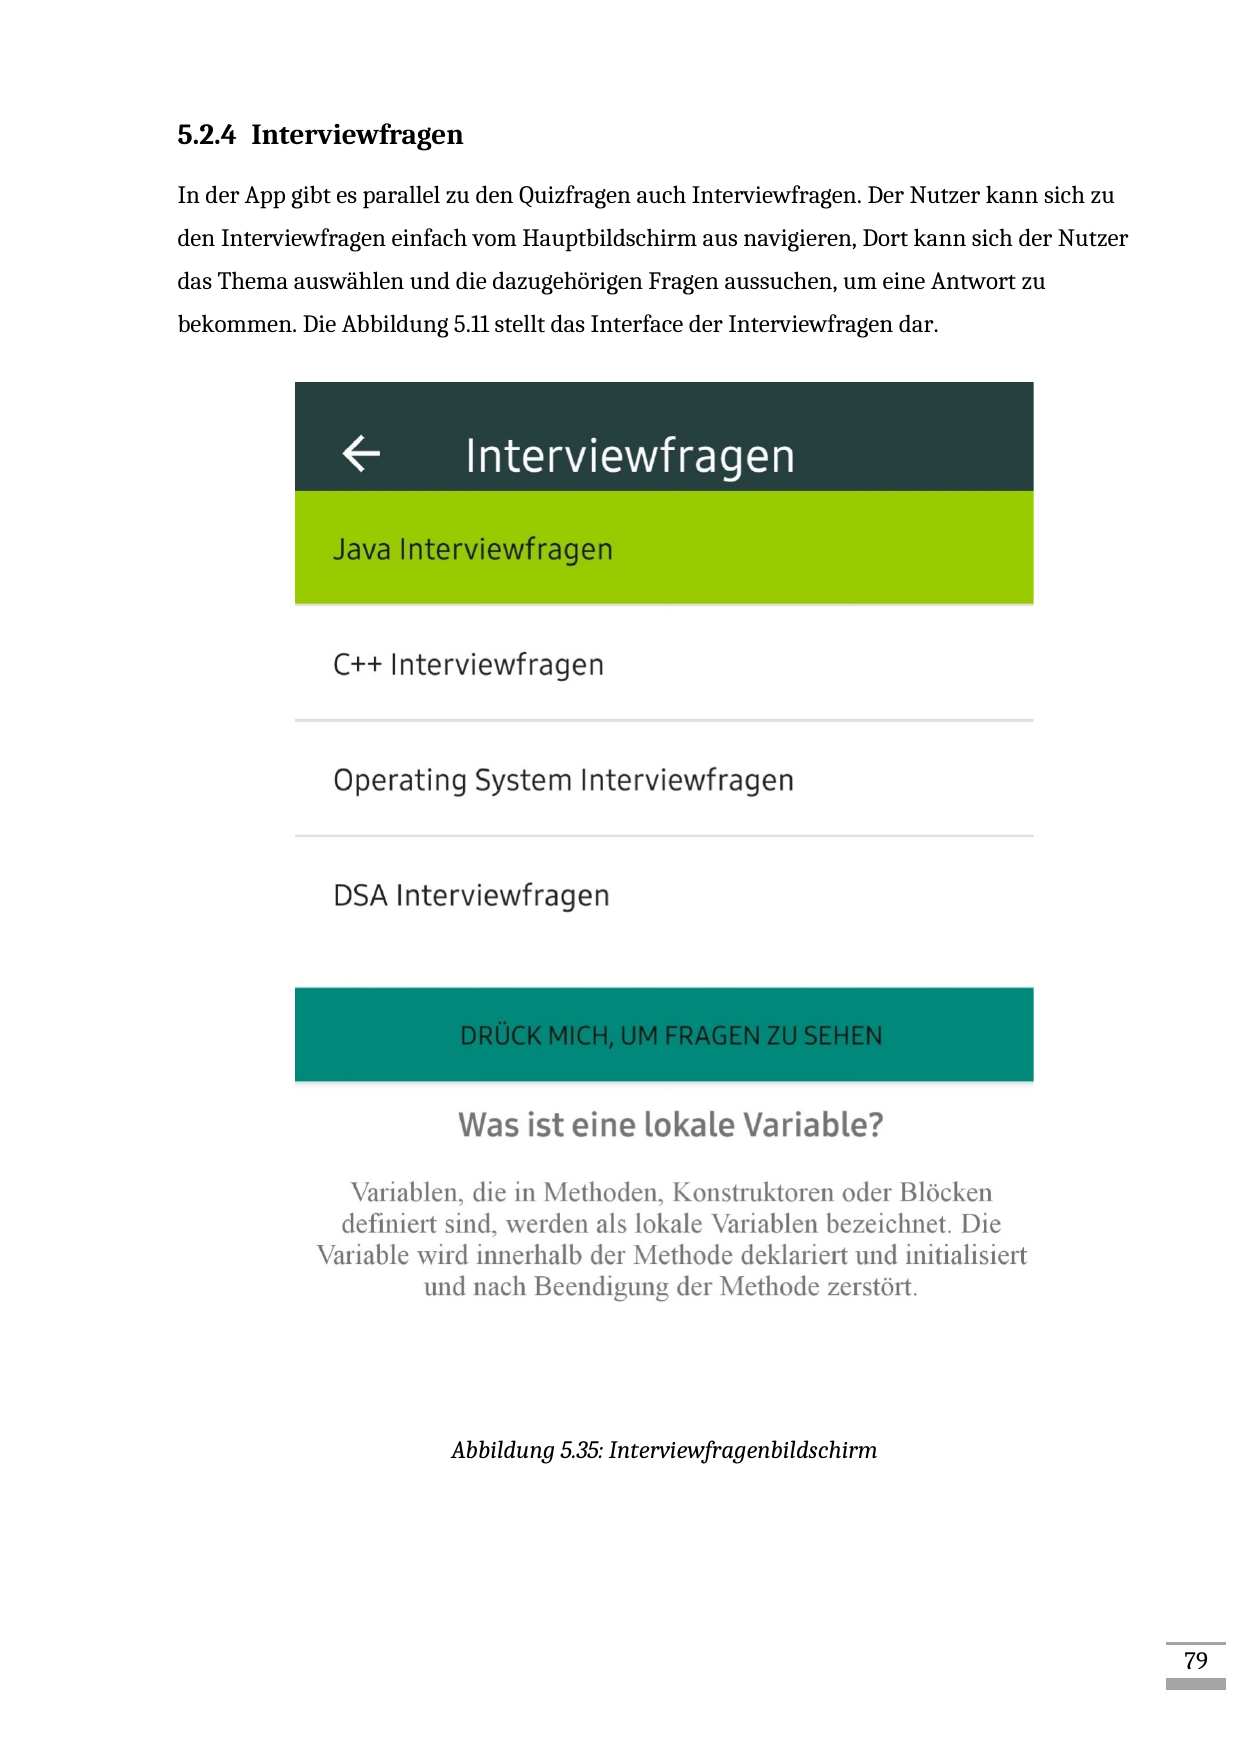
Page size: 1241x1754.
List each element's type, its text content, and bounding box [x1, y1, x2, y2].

subtitle Interviewfragen [177, 118, 1152, 152]
text In der App gibt es parallel zu den Quizfragen auch Interviewfragen. Der Nutzer kann sich zu den Interviewfragen einfach vom Hauptbildschirm aus navigieren, Dort kann sich der Nutzer das Thema auswählen und die dazugehörigen Fragen aussuchen, um eine Antwort zu bekommen. Die Abbildung 5.11 stellt das Interface der Interviewfragen dar. [177, 181, 1152, 339]
picture [295, 382, 1034, 1393]
